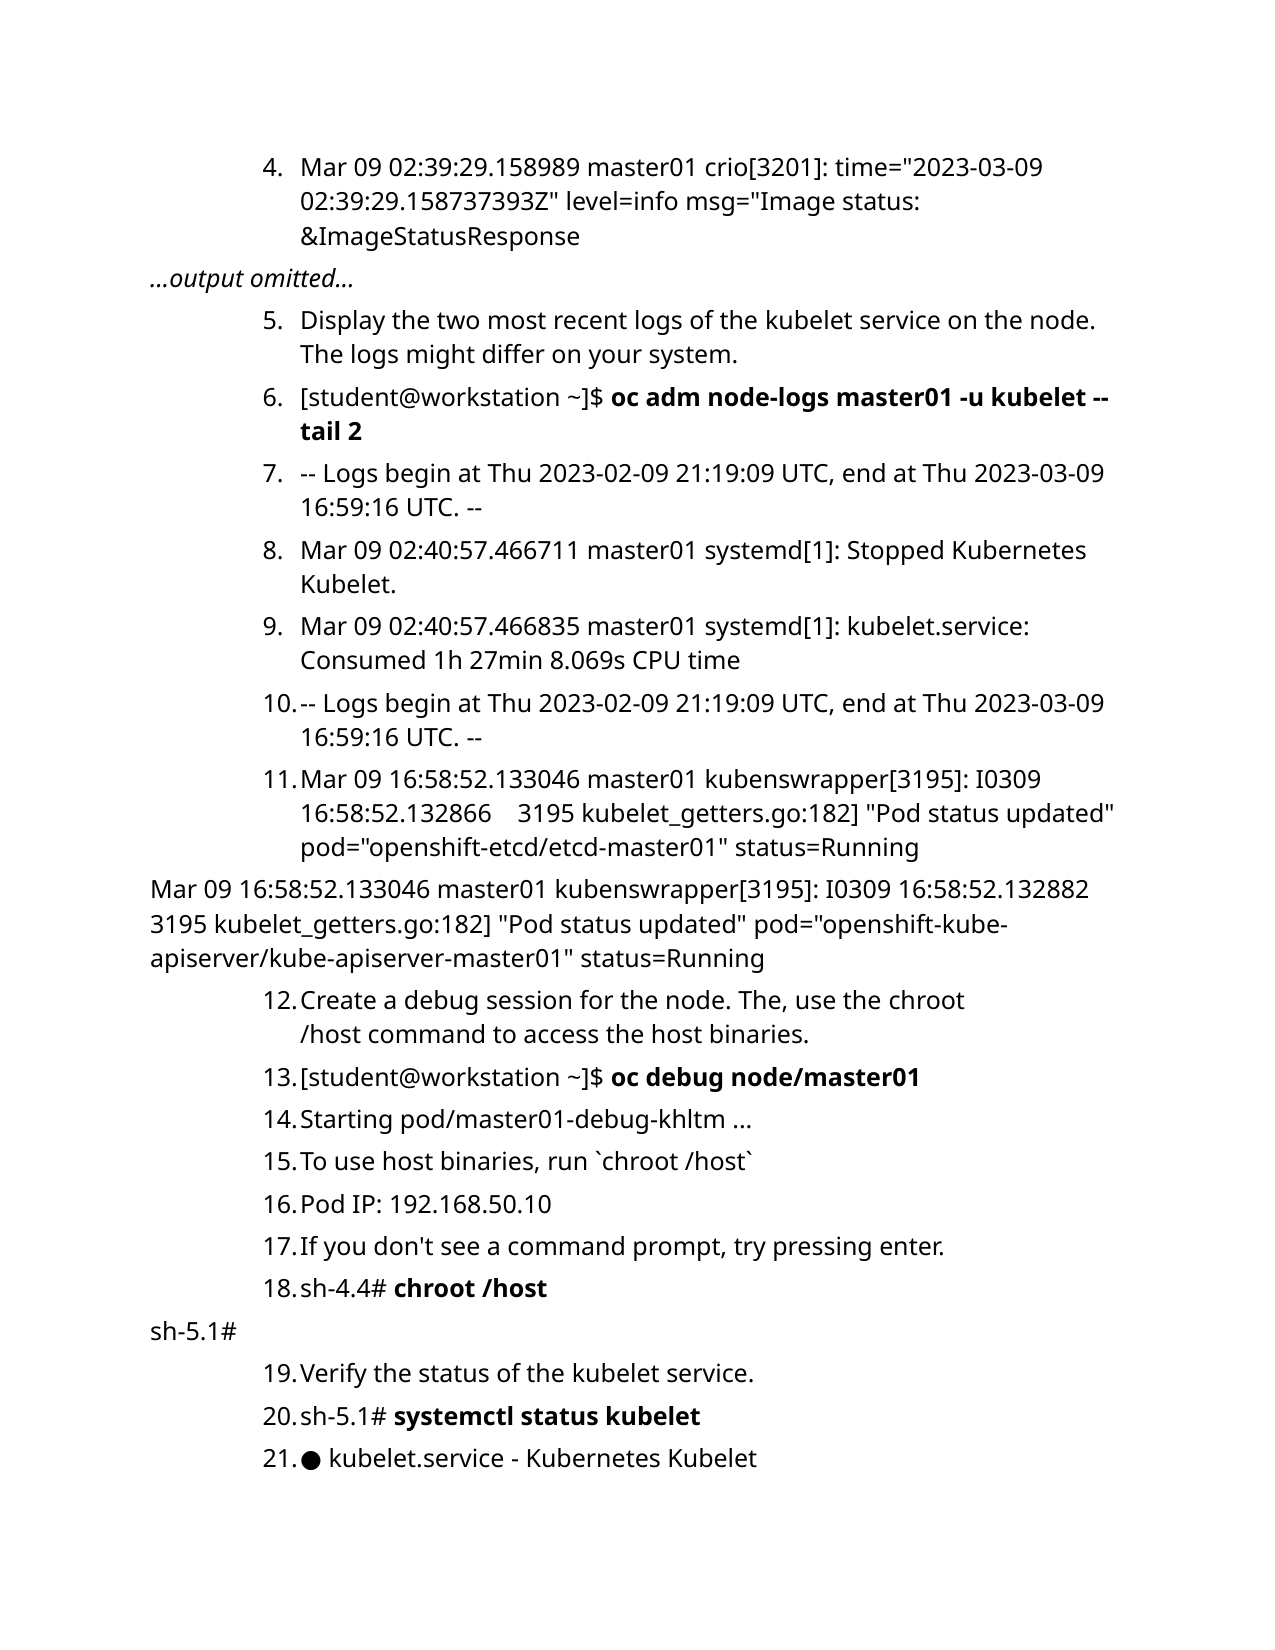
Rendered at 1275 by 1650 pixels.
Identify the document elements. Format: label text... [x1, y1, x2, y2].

list Mar 09 02:39:29.158989 master01 crio[3201]: time="2023-03-09 02:39:29.158737393Z" level=info msg="Image status: &ImageStatusResponse [262, 150, 1125, 252]
list To use host binaries, run `chroot /host` [262, 1144, 1125, 1178]
list If you don't see a command prompt, try pressing enter. [262, 1229, 1125, 1263]
list Mar 09 02:40:57.466711 master01 systemd[1]: Stopped Kubernetes Kubelet. [262, 532, 1125, 600]
list Display the two most recent logs of the kubelet service on the node. The logs might differ on your system. [262, 303, 1125, 371]
text sh-5.1# [150, 1313, 1125, 1348]
list ● kubelet.service - Kubernetes Kubelet [262, 1441, 1125, 1475]
list Pod IP: 192.168.50.10 [262, 1186, 1125, 1220]
list Mar 09 02:40:57.466835 master01 systemd[1]: kubelet.service: Consumed 1h 27min 8.069s CPU time [262, 609, 1125, 677]
list sh-4.4# chroot /host [262, 1271, 1125, 1305]
list sh-5.1# systemctl status kubelet [262, 1398, 1125, 1432]
text ...output omitted... [150, 261, 1125, 294]
text Mar 09 16:58:52.133046 master01 kubenswrapper[3195]: I0309 16:58:52.132882 3195 kubelet_getters.go:182] "Pod status updated" pod="openshift-kube-apiserver/kube-apiserver-master01" status=Running [150, 872, 1125, 974]
list [student@workstation ~]$ oc adm node-logs master01 -u kubelet --tail 2 [262, 379, 1125, 447]
list Create a debug session for the node. The, use the chroot /host command to access the host binaries. [262, 983, 1125, 1051]
list Starting pod/master01-debug-khltm ... [262, 1102, 1125, 1136]
list Mar 09 16:58:52.133046 master01 kubenswrapper[3195]: I0309 16:58:52.132866 3195 kubelet_getters.go:182] "Pod status updated" pod="openshift-etcd/etcd-master01" status=Running [262, 762, 1125, 864]
list Verify the status of the kubelet service. [262, 1356, 1125, 1390]
list -- Logs begin at Thu 2023-02-09 21:19:09 UTC, end at Thu 2023-03-09 16:59:16 UTC. -- [262, 685, 1125, 753]
list -- Logs begin at Thu 2023-02-09 21:19:09 UTC, end at Thu 2023-03-09 16:59:16 UTC. -- [262, 456, 1125, 524]
list [student@workstation ~]$ oc debug node/master01 [262, 1059, 1125, 1093]
